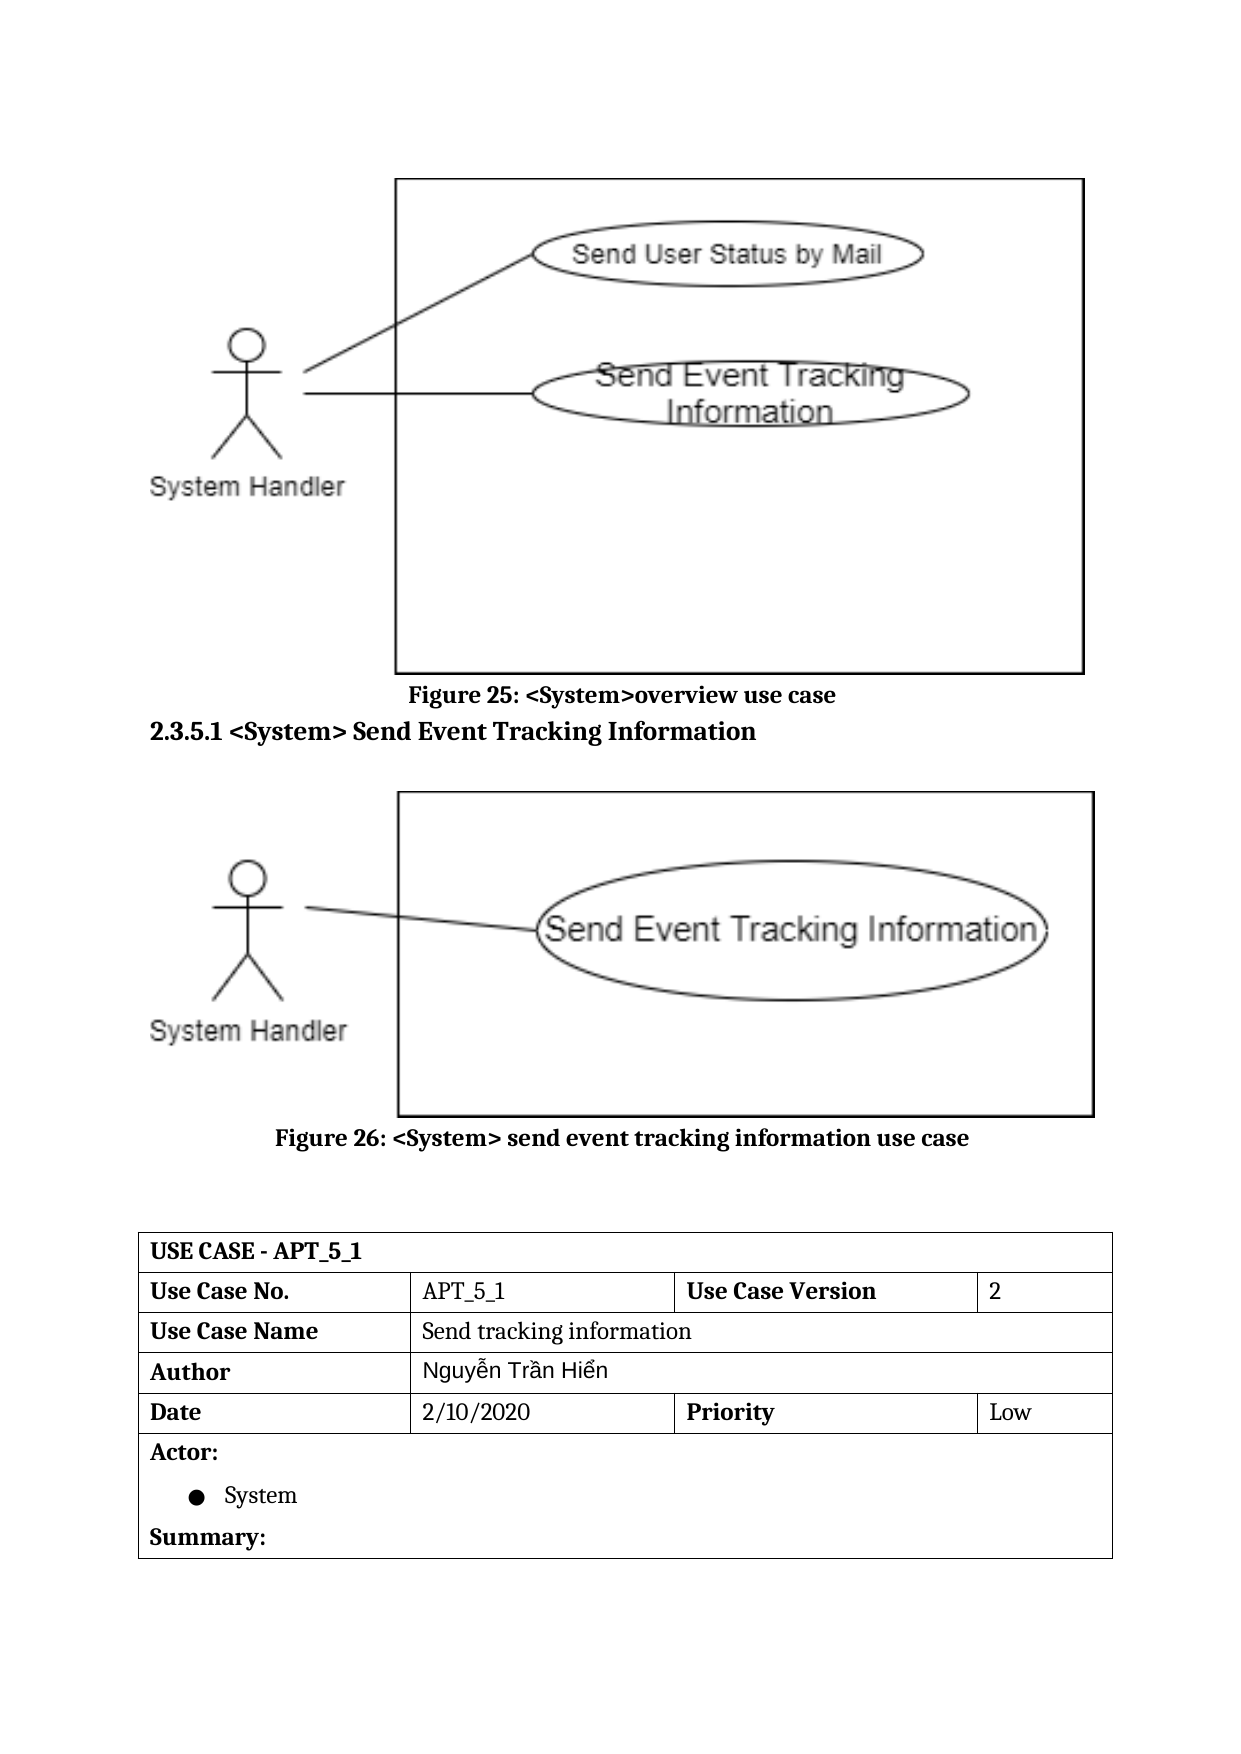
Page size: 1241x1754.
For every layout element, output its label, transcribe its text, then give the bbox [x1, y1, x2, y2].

picture [150, 791, 1095, 1118]
table_cell Use Case Version [675, 1273, 977, 1312]
table_cell Date [139, 1394, 410, 1433]
table_cell 2/10/2020 [411, 1394, 674, 1433]
table_cell Nguyễn Trần Hiển [411, 1353, 1112, 1392]
table_cell Use Case Name [139, 1313, 410, 1352]
table_header USE CASE - APT_5_1 [139, 1233, 1112, 1272]
table_cell Priority [675, 1394, 977, 1433]
text Figure 25: <System>overview use case [150, 681, 1094, 709]
picture [150, 178, 1085, 675]
table_cell Send tracking information [411, 1313, 1112, 1352]
table_cell 2 [978, 1273, 1112, 1312]
table_cell APT_5_1 [411, 1273, 674, 1312]
table_cell Low [978, 1394, 1112, 1433]
table_cell Author [139, 1353, 410, 1392]
subtitle 2.3.5.1 <System> Send Event Tracking Information [150, 716, 1094, 747]
table_cell Use Case No. [139, 1273, 410, 1312]
text Figure 26: <System> send event tracking information use case [150, 1124, 1094, 1153]
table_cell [139, 1434, 1112, 1558]
